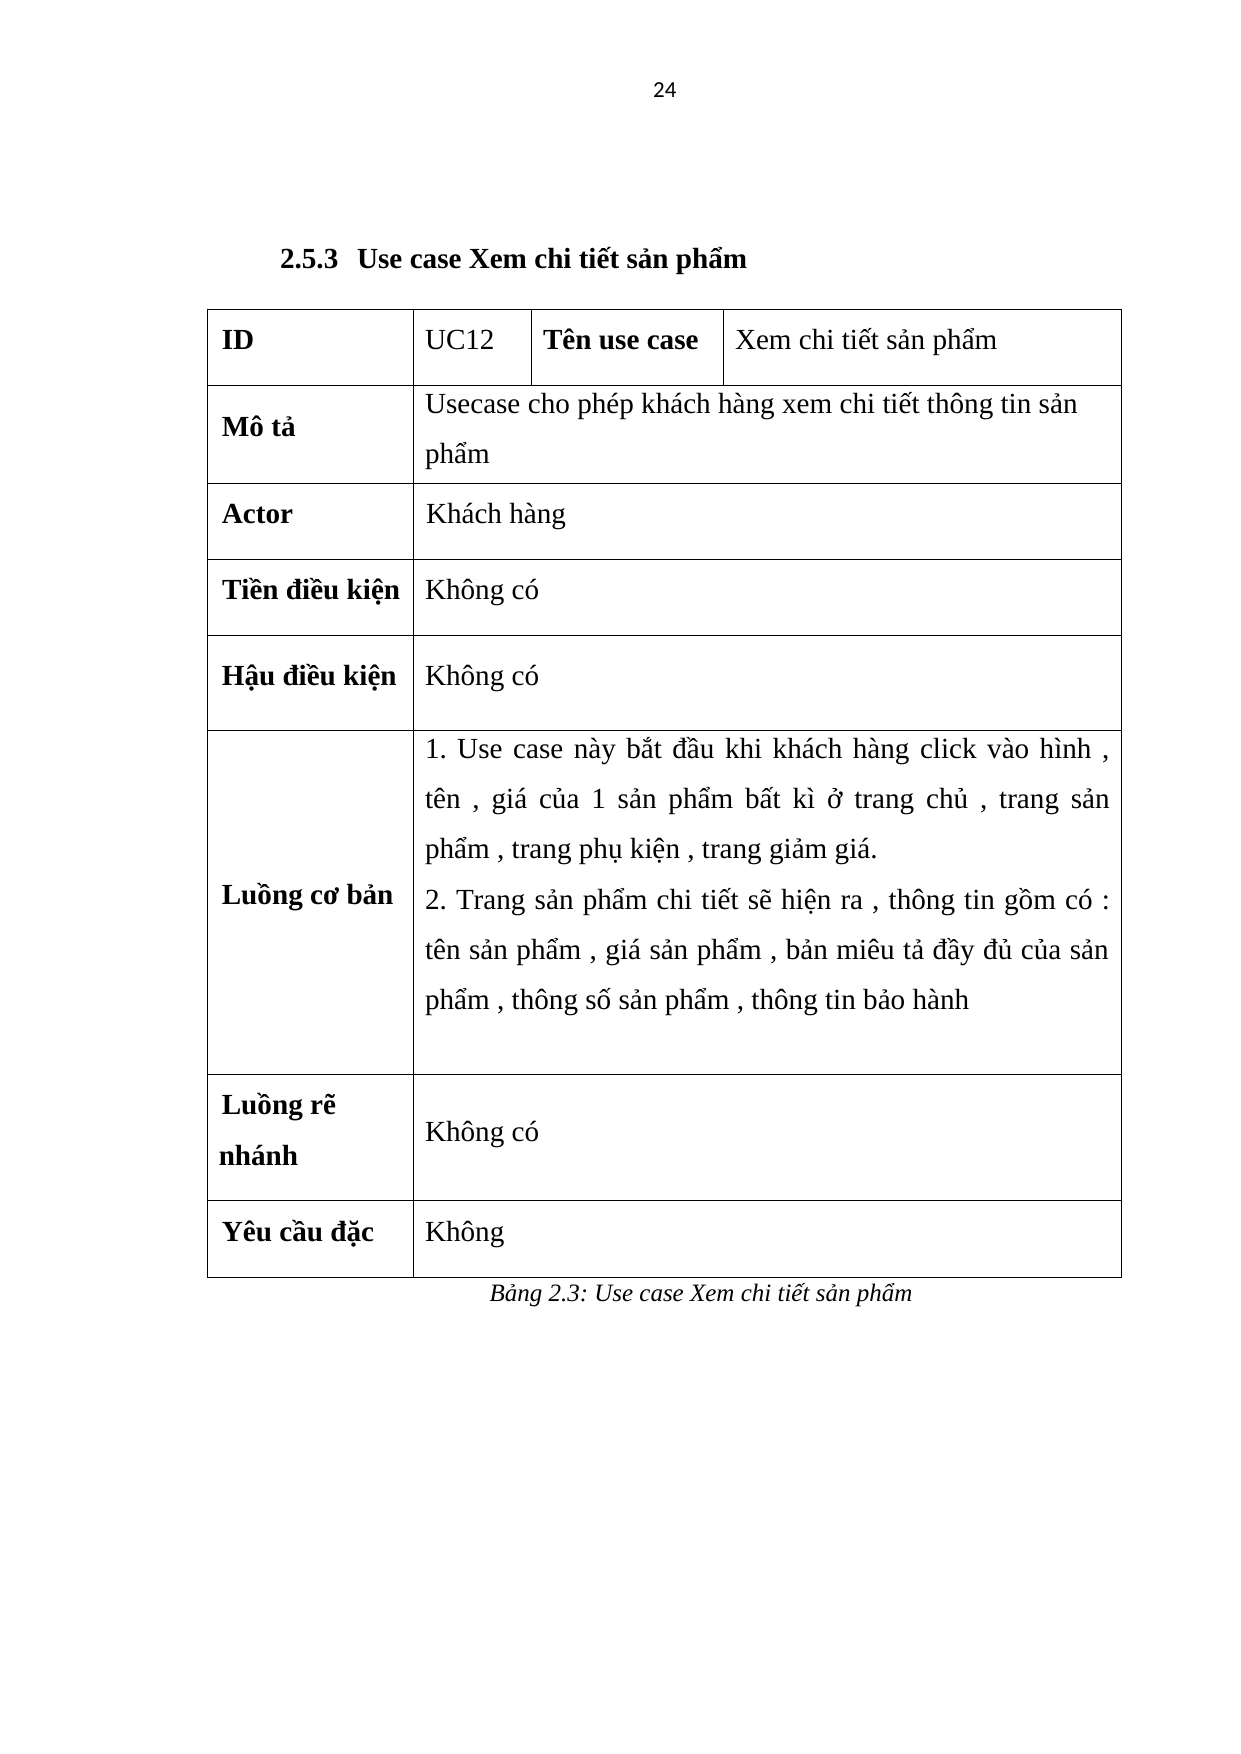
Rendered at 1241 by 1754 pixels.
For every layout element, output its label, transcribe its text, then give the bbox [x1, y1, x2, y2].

table_header UC12 [414, 310, 531, 385]
table_cell Luồng rẽ nhánh [208, 1075, 413, 1200]
table_cell Không có [414, 1075, 1121, 1200]
table_header Tên use case [532, 310, 723, 385]
table_cell Không có [414, 636, 1121, 730]
table_cell Yêu cầu đặc [208, 1201, 413, 1277]
table_cell Usecase cho phép khách hàng xem chi tiết thông tin sản phẩm [414, 386, 1121, 483]
table_cell Không có [414, 560, 1121, 635]
table_cell Actor [208, 484, 413, 559]
table_cell Tiền điều kiện [208, 560, 413, 635]
list Use case Xem chi tiết sản phẩm [280, 241, 1122, 275]
table_cell Hậu điều kiện [208, 636, 413, 730]
table_header Xem chi tiết sản phẩm [724, 310, 1121, 385]
table_cell 1. Use case này bắt đầu khi khách hàng click vào hình , tên , giá của 1 sản phẩm bất kì ở trang chủ , trang sản phẩm , trang phụ kiện , trang giảm giá. 2. Trang sản phẩm chi tiết sẽ hiện ra , thông tin gồm có : tên sản phẩm , giá sản phẩm , bản miêu tả đầy đủ của sản phẩm , thông số sản phẩm , thông tin bảo hành [414, 731, 1121, 1074]
table_cell Không [414, 1201, 1121, 1277]
text Bảng 2.3: Use case Xem chi tiết sản phẩm [207, 1278, 1122, 1306]
table_header ID [208, 310, 413, 385]
table_cell Khách hàng [414, 484, 1121, 559]
table_cell Mô tả [208, 386, 413, 483]
table_cell Luồng cơ bản [208, 731, 413, 1074]
